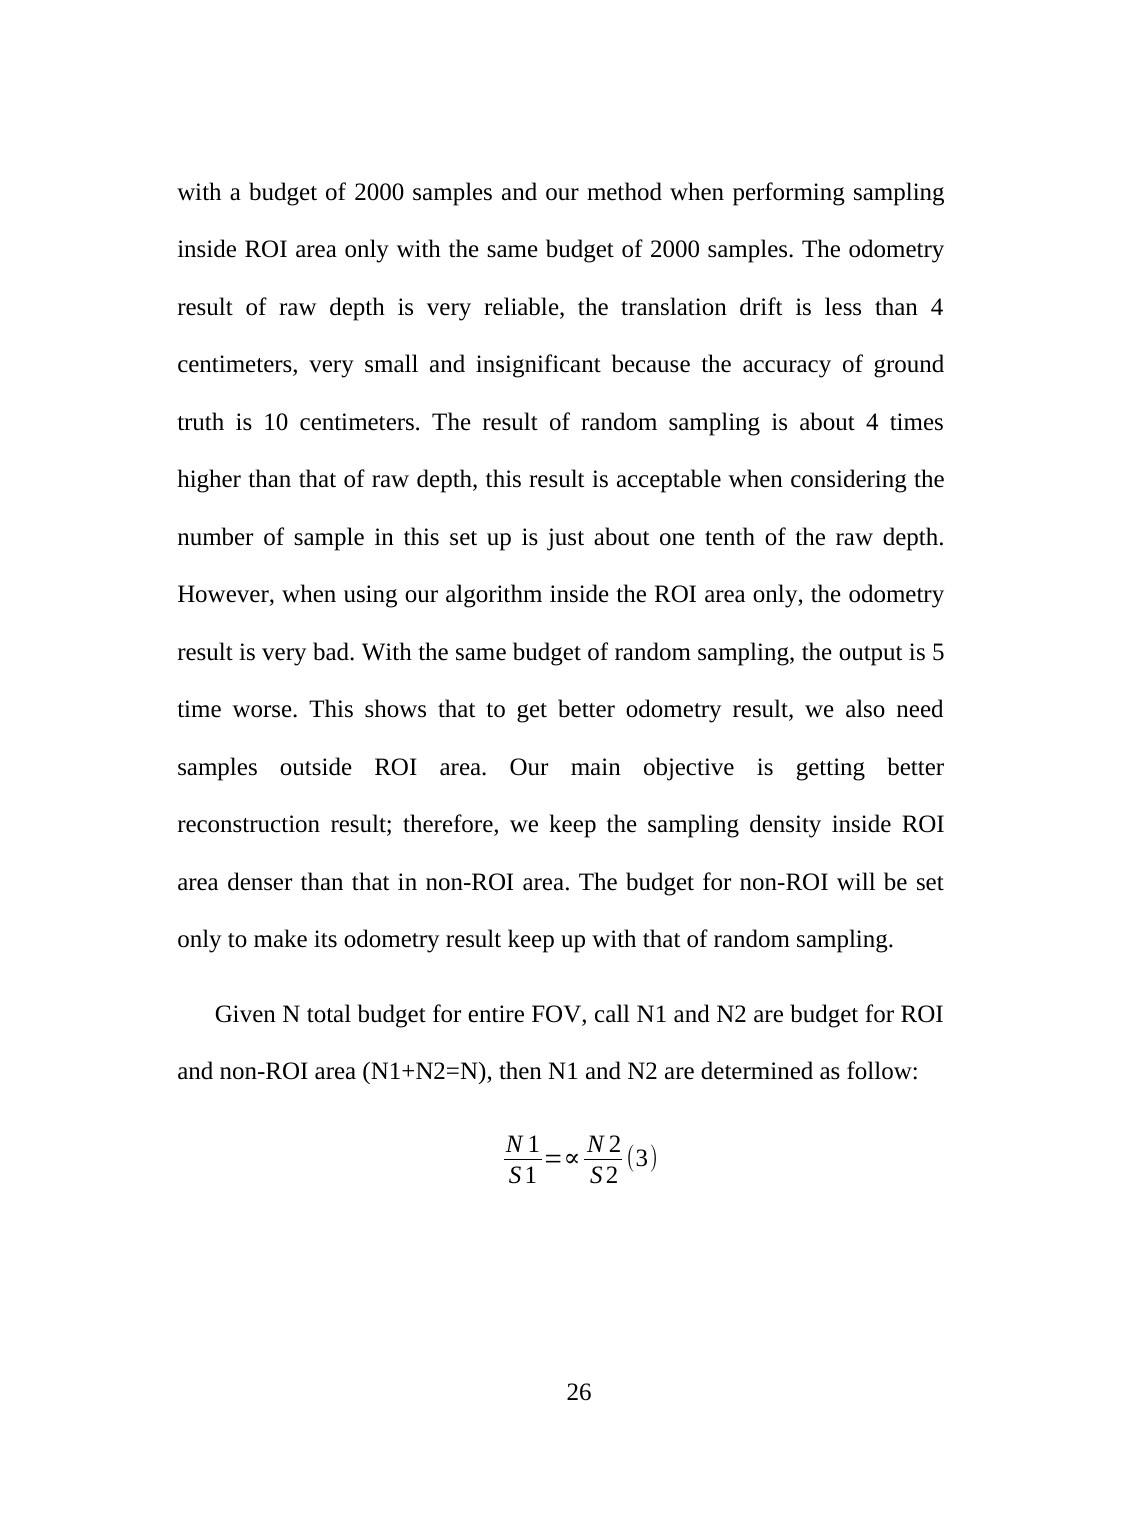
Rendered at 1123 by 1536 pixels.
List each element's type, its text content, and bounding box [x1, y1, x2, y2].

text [177, 177, 945, 953]
text Given N total budget for entire FOV, call N1 and N2 are budget for ROI and non-ROI area (N1+N2=N), then N1 and N2 are determined as follow: [177, 999, 945, 1085]
